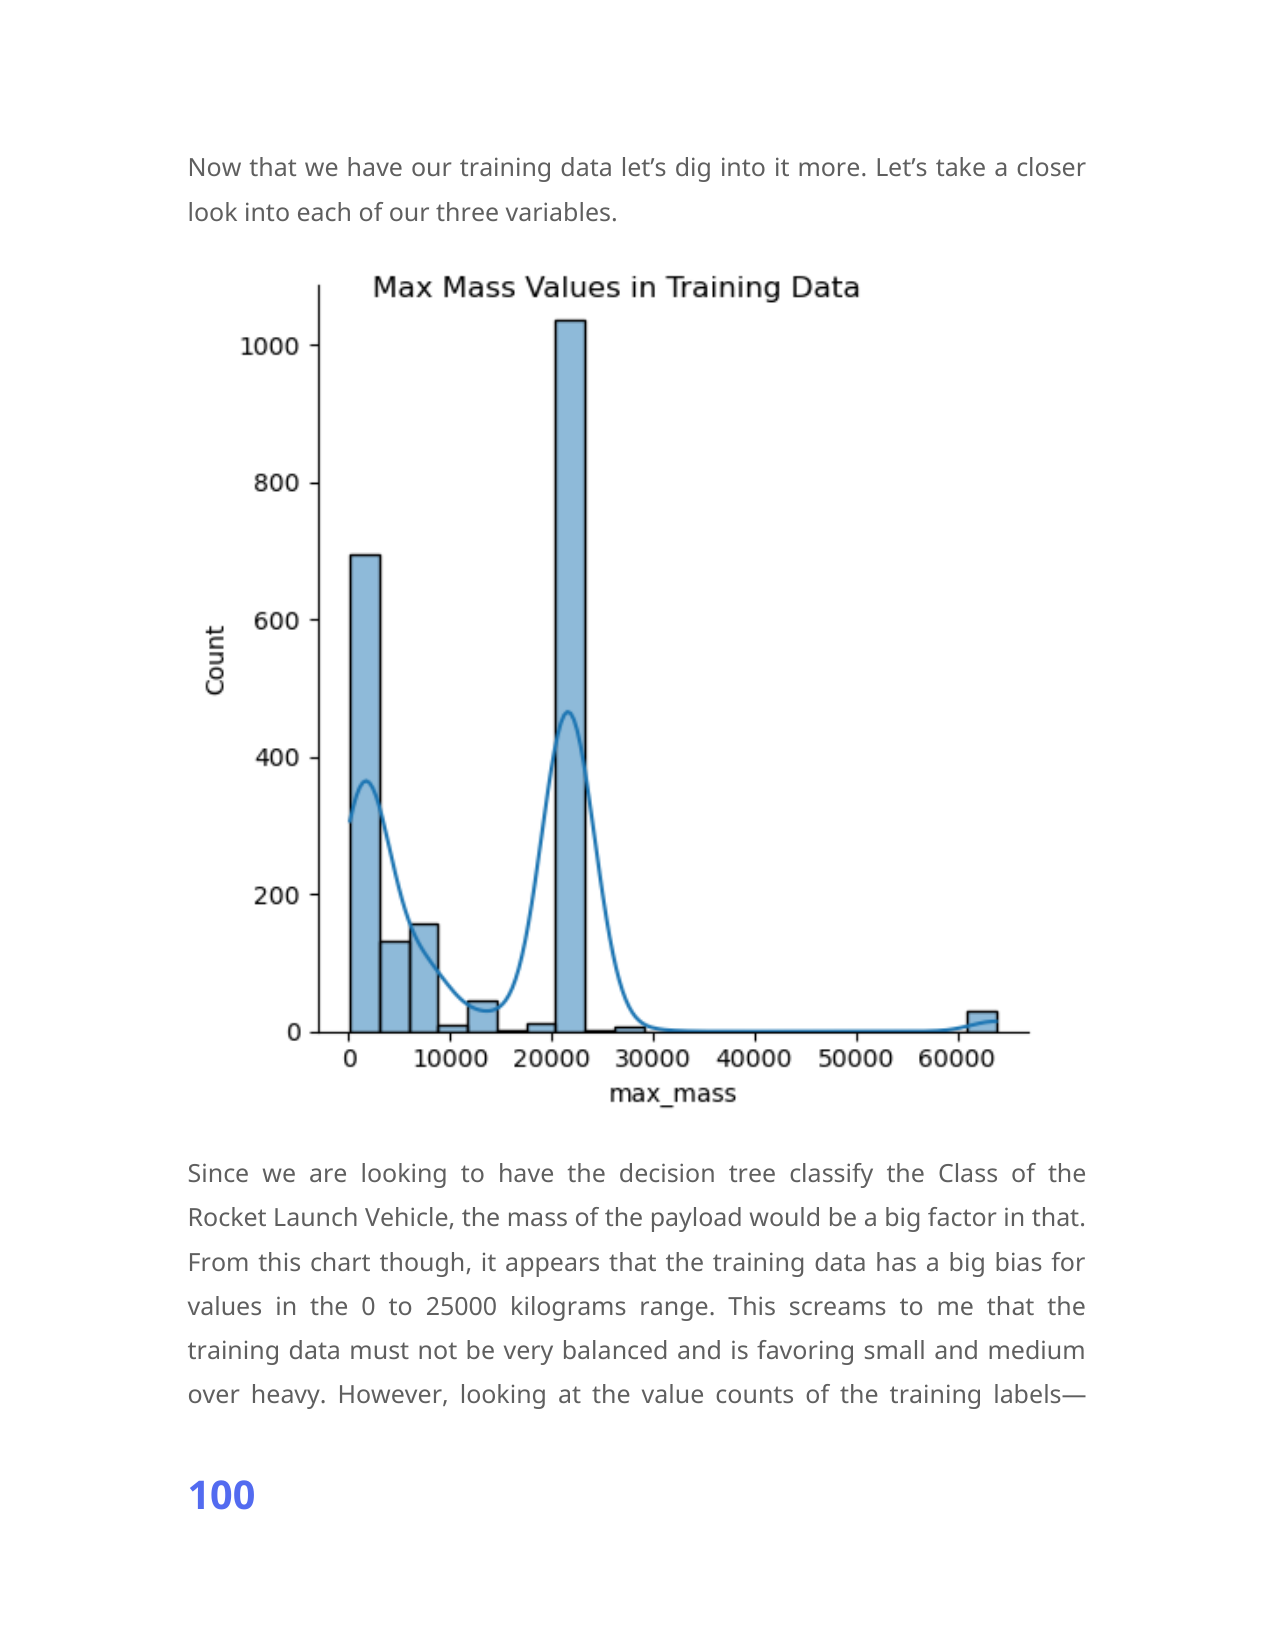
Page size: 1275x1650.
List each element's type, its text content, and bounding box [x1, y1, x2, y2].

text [187, 1156, 1087, 1411]
picture [187, 259, 1046, 1125]
text Now that we have our training data let’s dig into it more. Let’s take a closer look into each of our three variables. [187, 150, 1087, 228]
